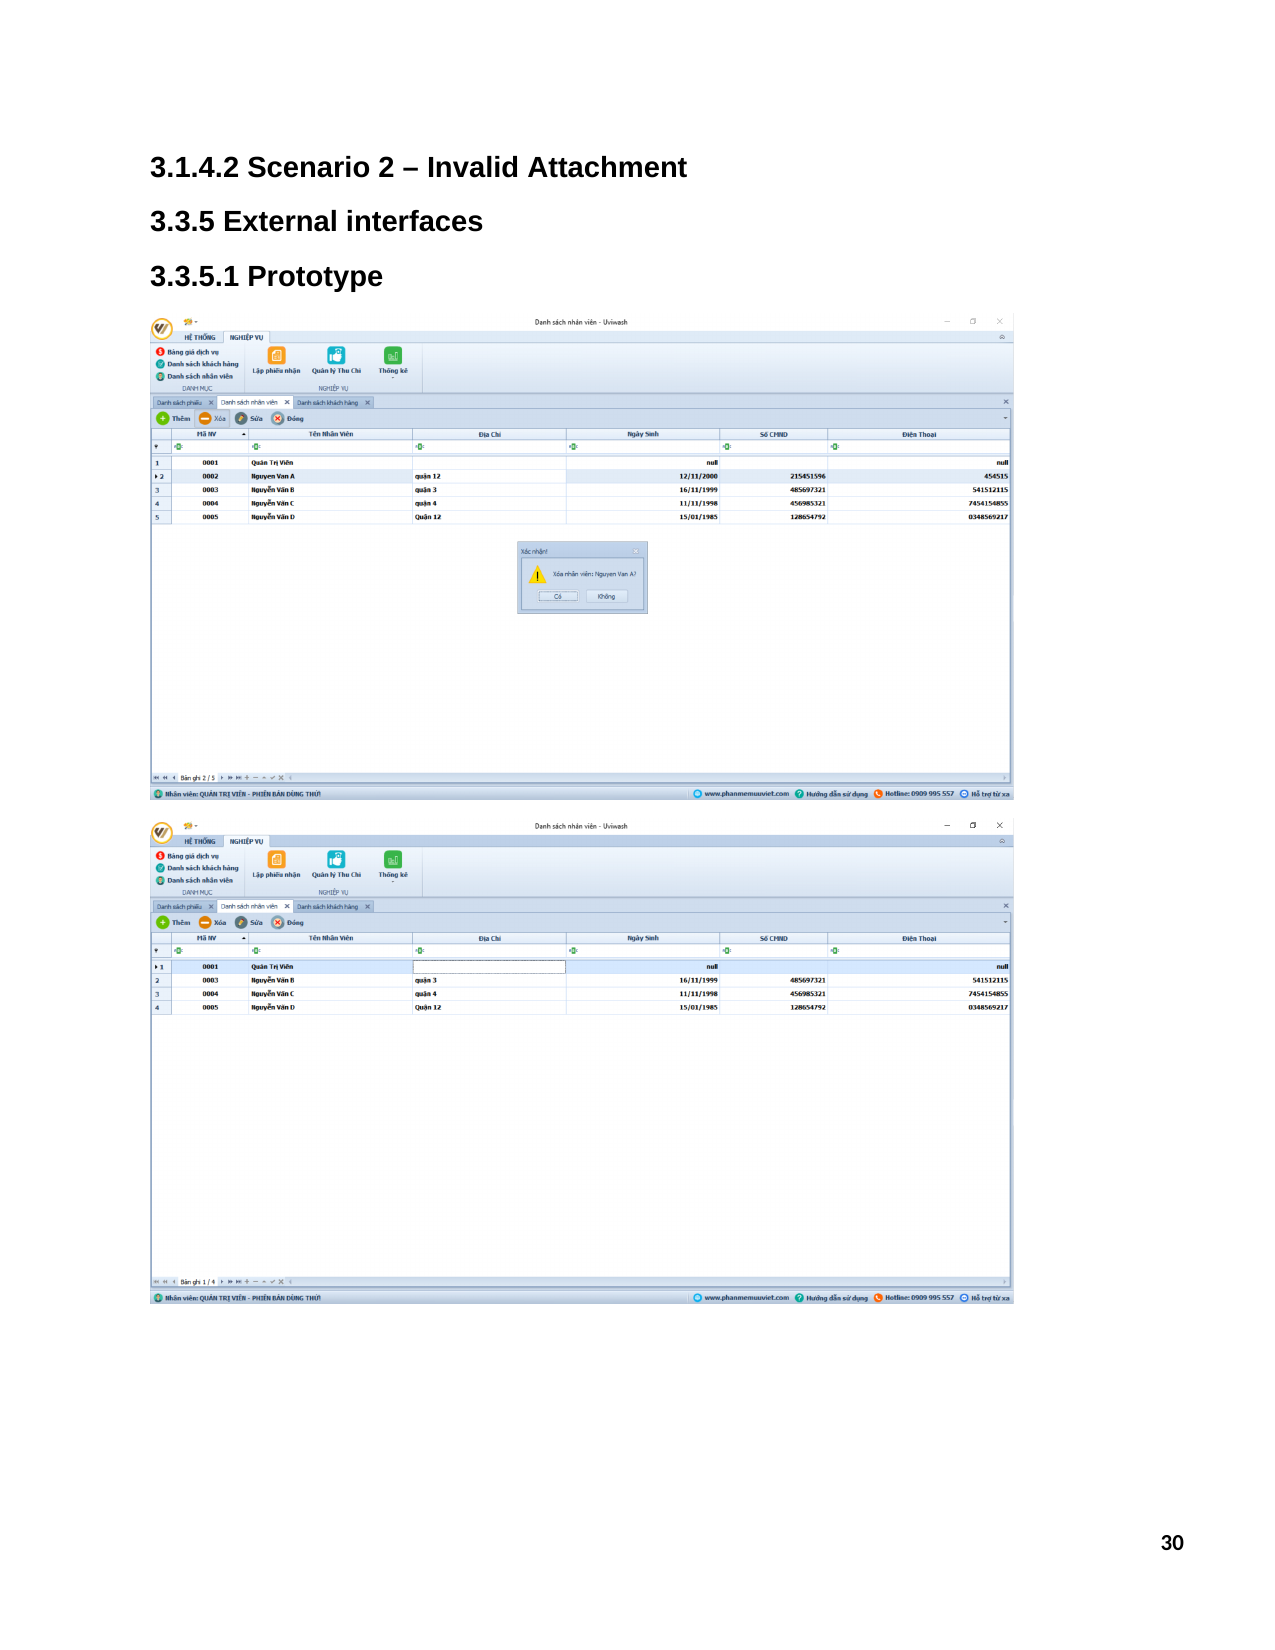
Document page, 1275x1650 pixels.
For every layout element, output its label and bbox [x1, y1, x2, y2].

picture [150, 818, 1014, 1304]
picture [150, 313, 1014, 800]
